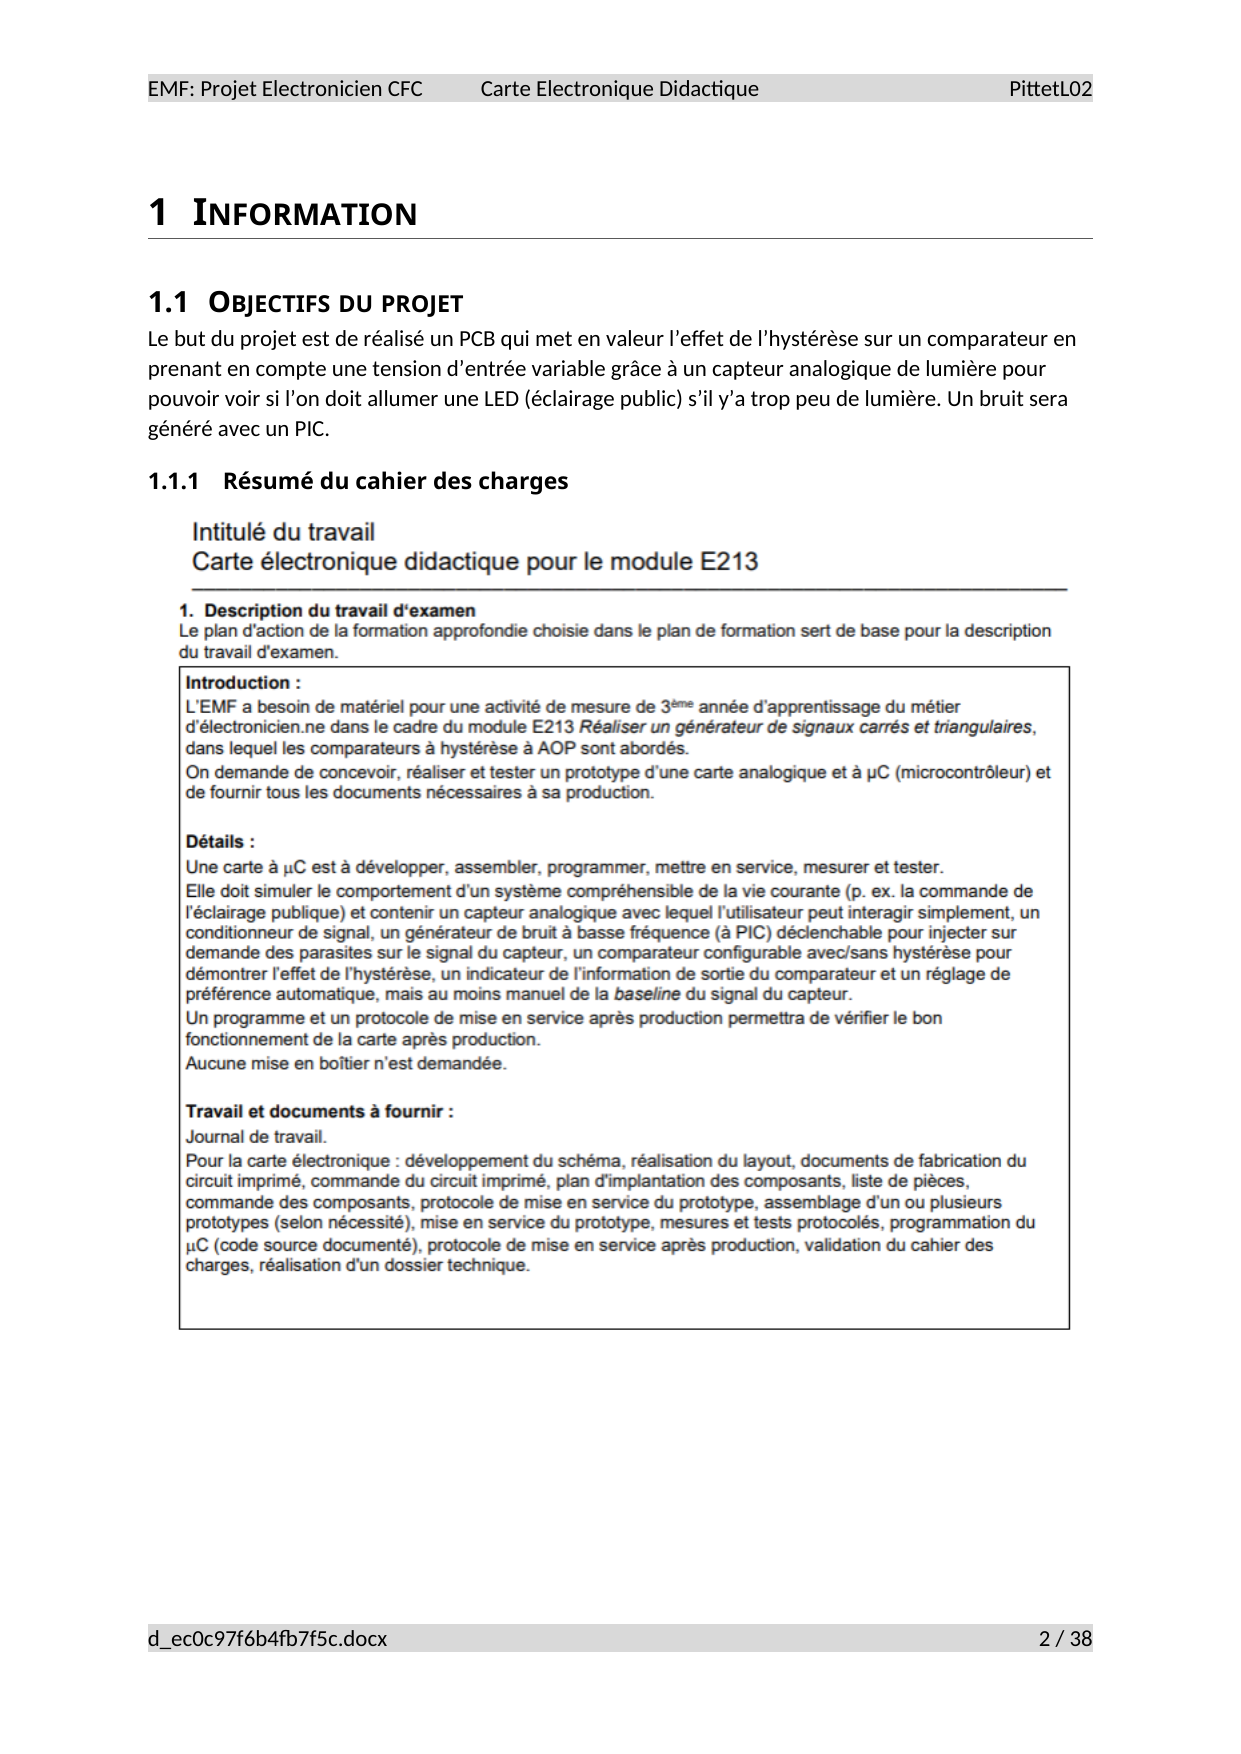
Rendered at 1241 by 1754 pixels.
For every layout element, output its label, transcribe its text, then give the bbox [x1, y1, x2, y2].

subtitle Résumé du cahier des charges [148, 465, 1093, 497]
text Le but du projet est de réalisé un PCB qui met en valeur l’effet de l’hystérèse sur un comparateur en prenant en compte une tension d’entrée variable grâce à un capteur analogique de lumière pour pouvoir voir si l’on doit allumer une LED (éclairage public) s’il y’a trop peu de lumière. Un bruit sera généré avec un PIC. [148, 324, 1093, 442]
subtitle Objectifs du projet [148, 281, 1093, 321]
subtitle Information [148, 185, 1093, 238]
picture [147, 499, 1093, 1338]
